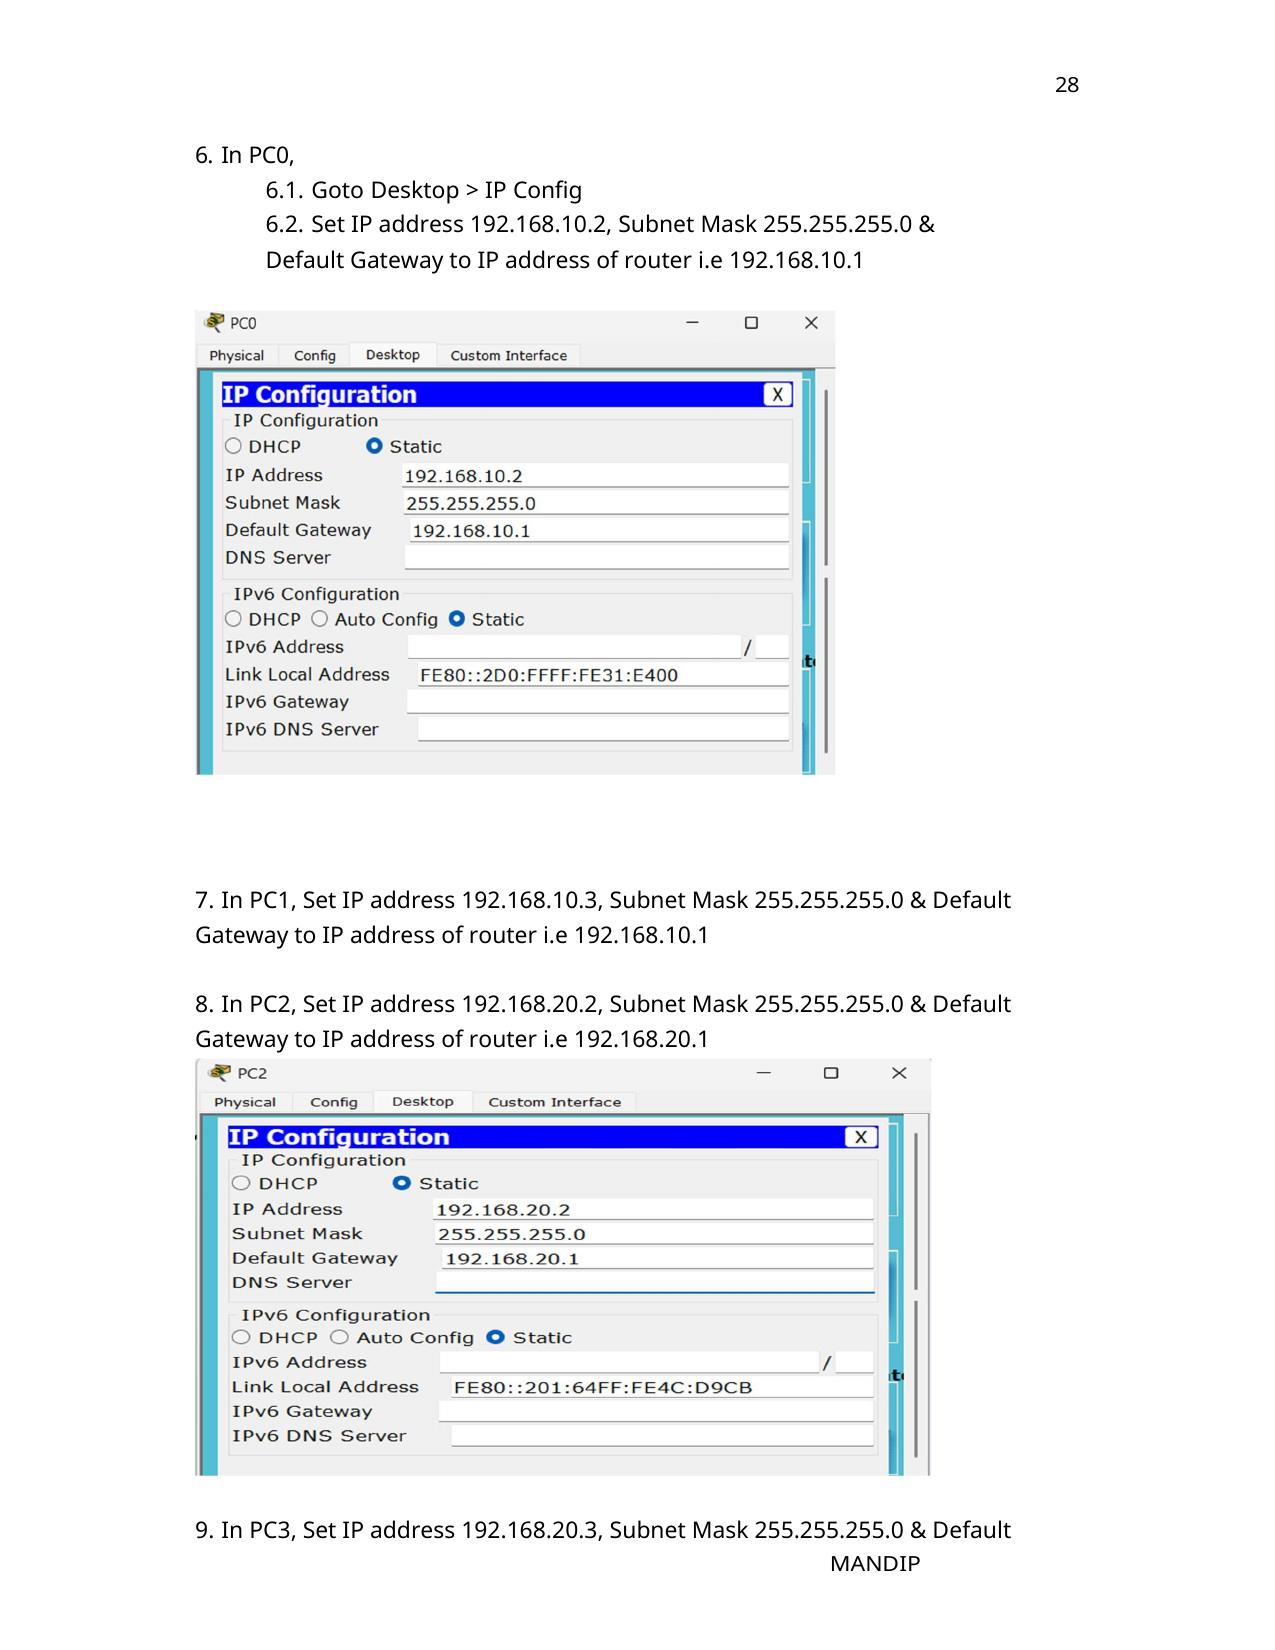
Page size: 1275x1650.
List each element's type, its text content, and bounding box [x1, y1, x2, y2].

list In PC0, [195, 139, 1125, 170]
list Set IP address 192.168.10.2, Subnet Mask 255.255.255.0 & Default Gateway to IP address of router i.e 192.168.10.1 [265, 208, 1019, 275]
list In PC2, Set IP address 192.168.20.2, Subnet Mask 255.255.255.0 & Default Gateway to IP address of router i.e 192.168.20.1 [195, 988, 1014, 1054]
picture [194, 1058, 932, 1476]
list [195, 1514, 1014, 1545]
picture [194, 310, 836, 775]
list In PC1, Set IP address 192.168.10.3, Subnet Mask 255.255.255.0 & Default Gateway to IP address of router i.e 192.168.10.1 [195, 884, 1014, 950]
list Goto Desktop > IP Config [265, 174, 1125, 205]
